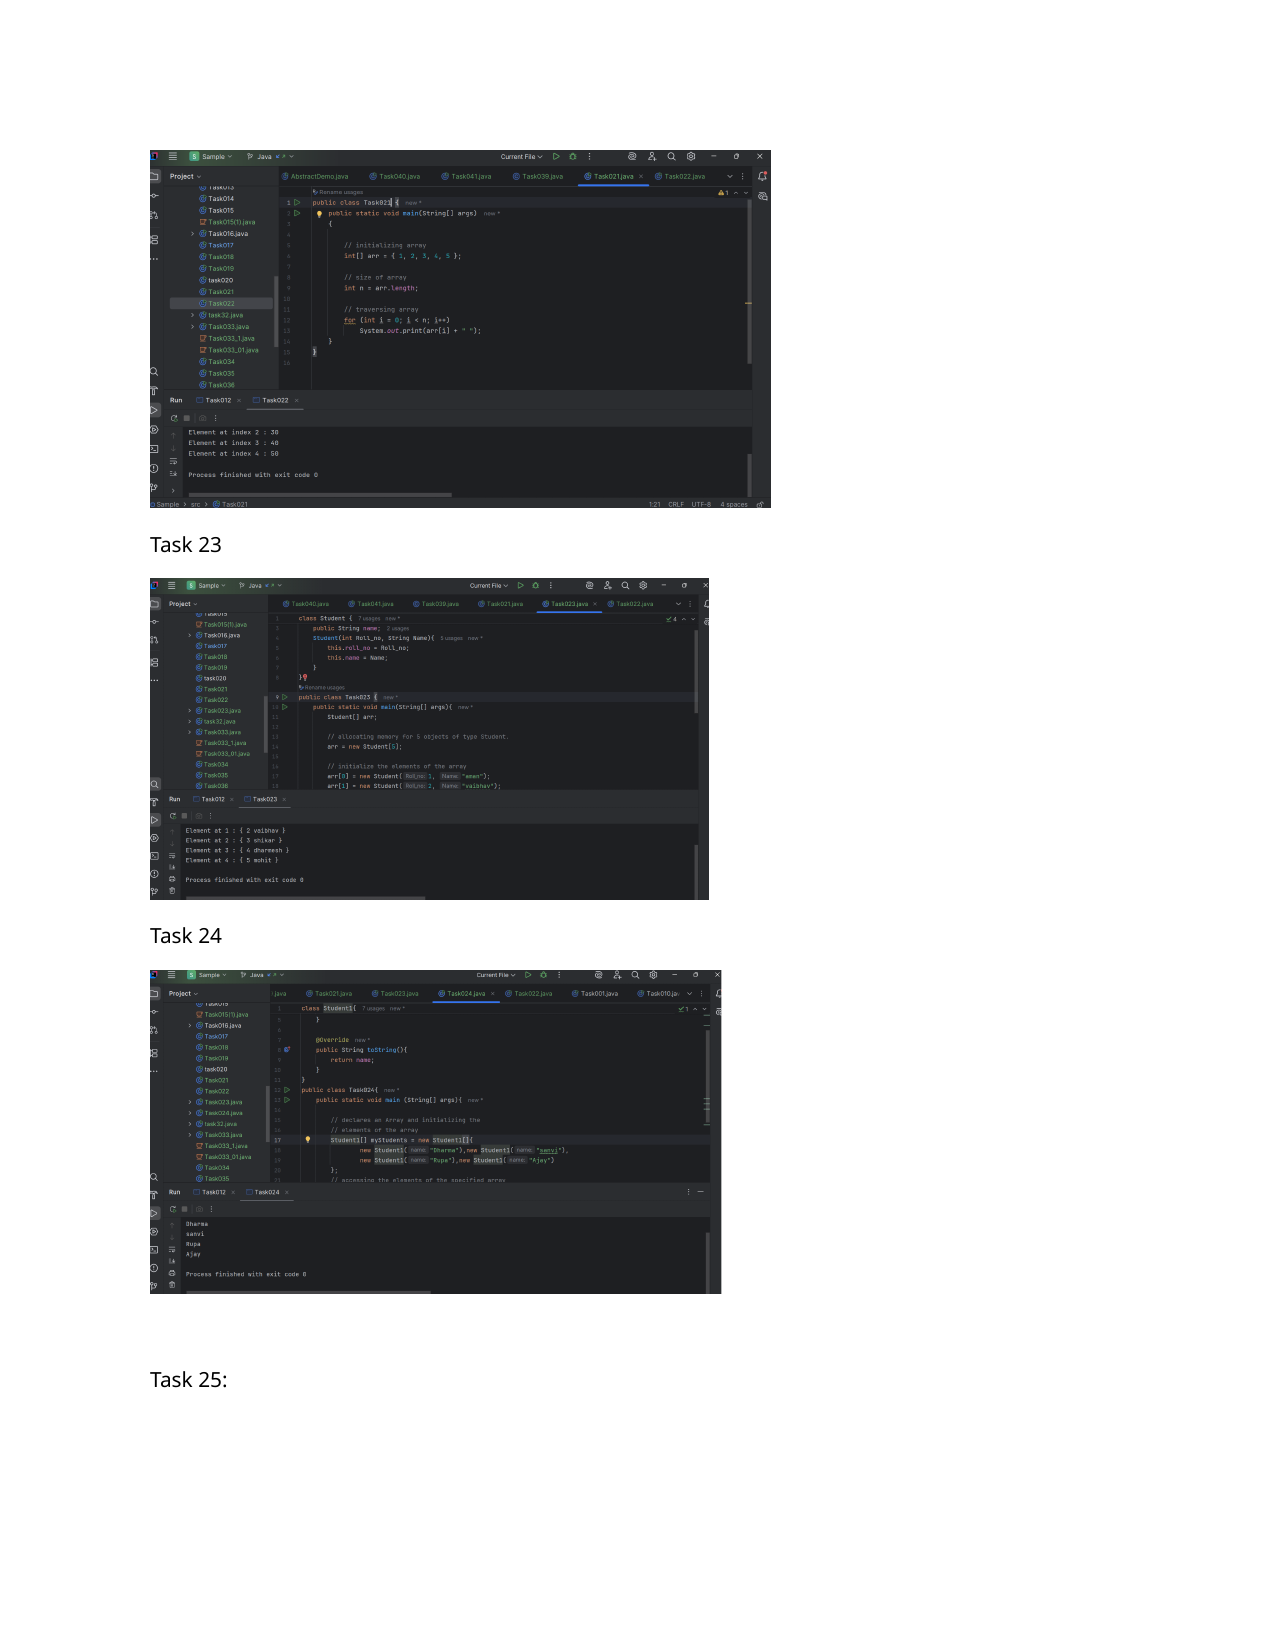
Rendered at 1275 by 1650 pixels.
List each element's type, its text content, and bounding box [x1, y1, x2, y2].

picture [150, 578, 709, 900]
picture [150, 970, 722, 1294]
text Task 24 [150, 921, 1125, 949]
text Task 23 [150, 530, 1125, 558]
text Task 25: [150, 1365, 1125, 1393]
picture [150, 150, 771, 508]
